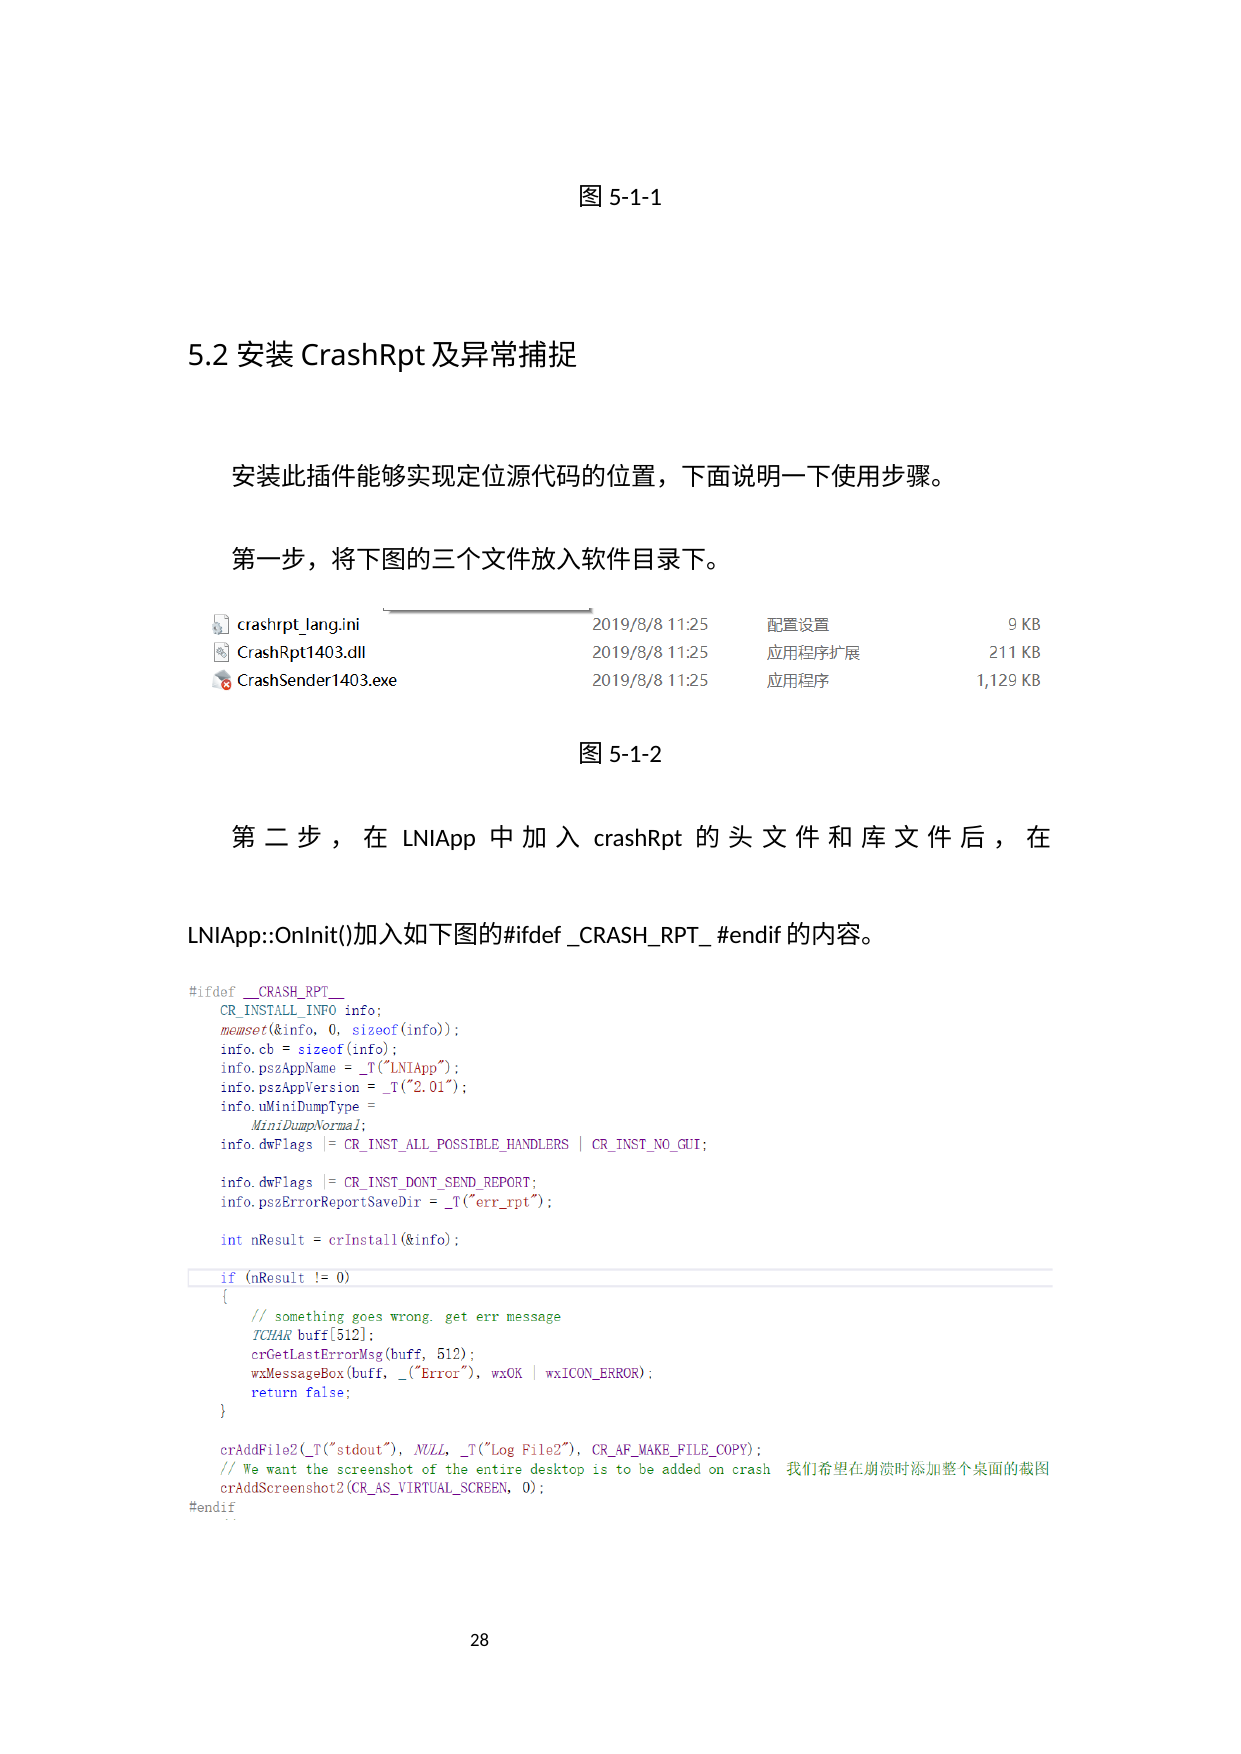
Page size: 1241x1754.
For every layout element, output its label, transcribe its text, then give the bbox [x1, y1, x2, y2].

text 图5-1-2 [187, 719, 1053, 784]
picture [187, 608, 1053, 697]
picture [187, 983, 1053, 1520]
text 安装此插件能够实现定位源代码的位置，下面说明一下使用步骤。 [187, 442, 1053, 507]
text 图5-1-1 [187, 162, 1053, 227]
text 第二步，在LNIApp中加入crashRpt的头文件和库文件后，在LNIApp::OnInit()加入如下图的#ifdef _CRASH_RPT_ #endif的内容。 [187, 803, 1053, 965]
subtitle 5.2 安装CrashRpt及异常捕捉 [187, 320, 1053, 385]
text 第一步，将下图的三个文件放入软件目录下。 [187, 526, 1053, 591]
